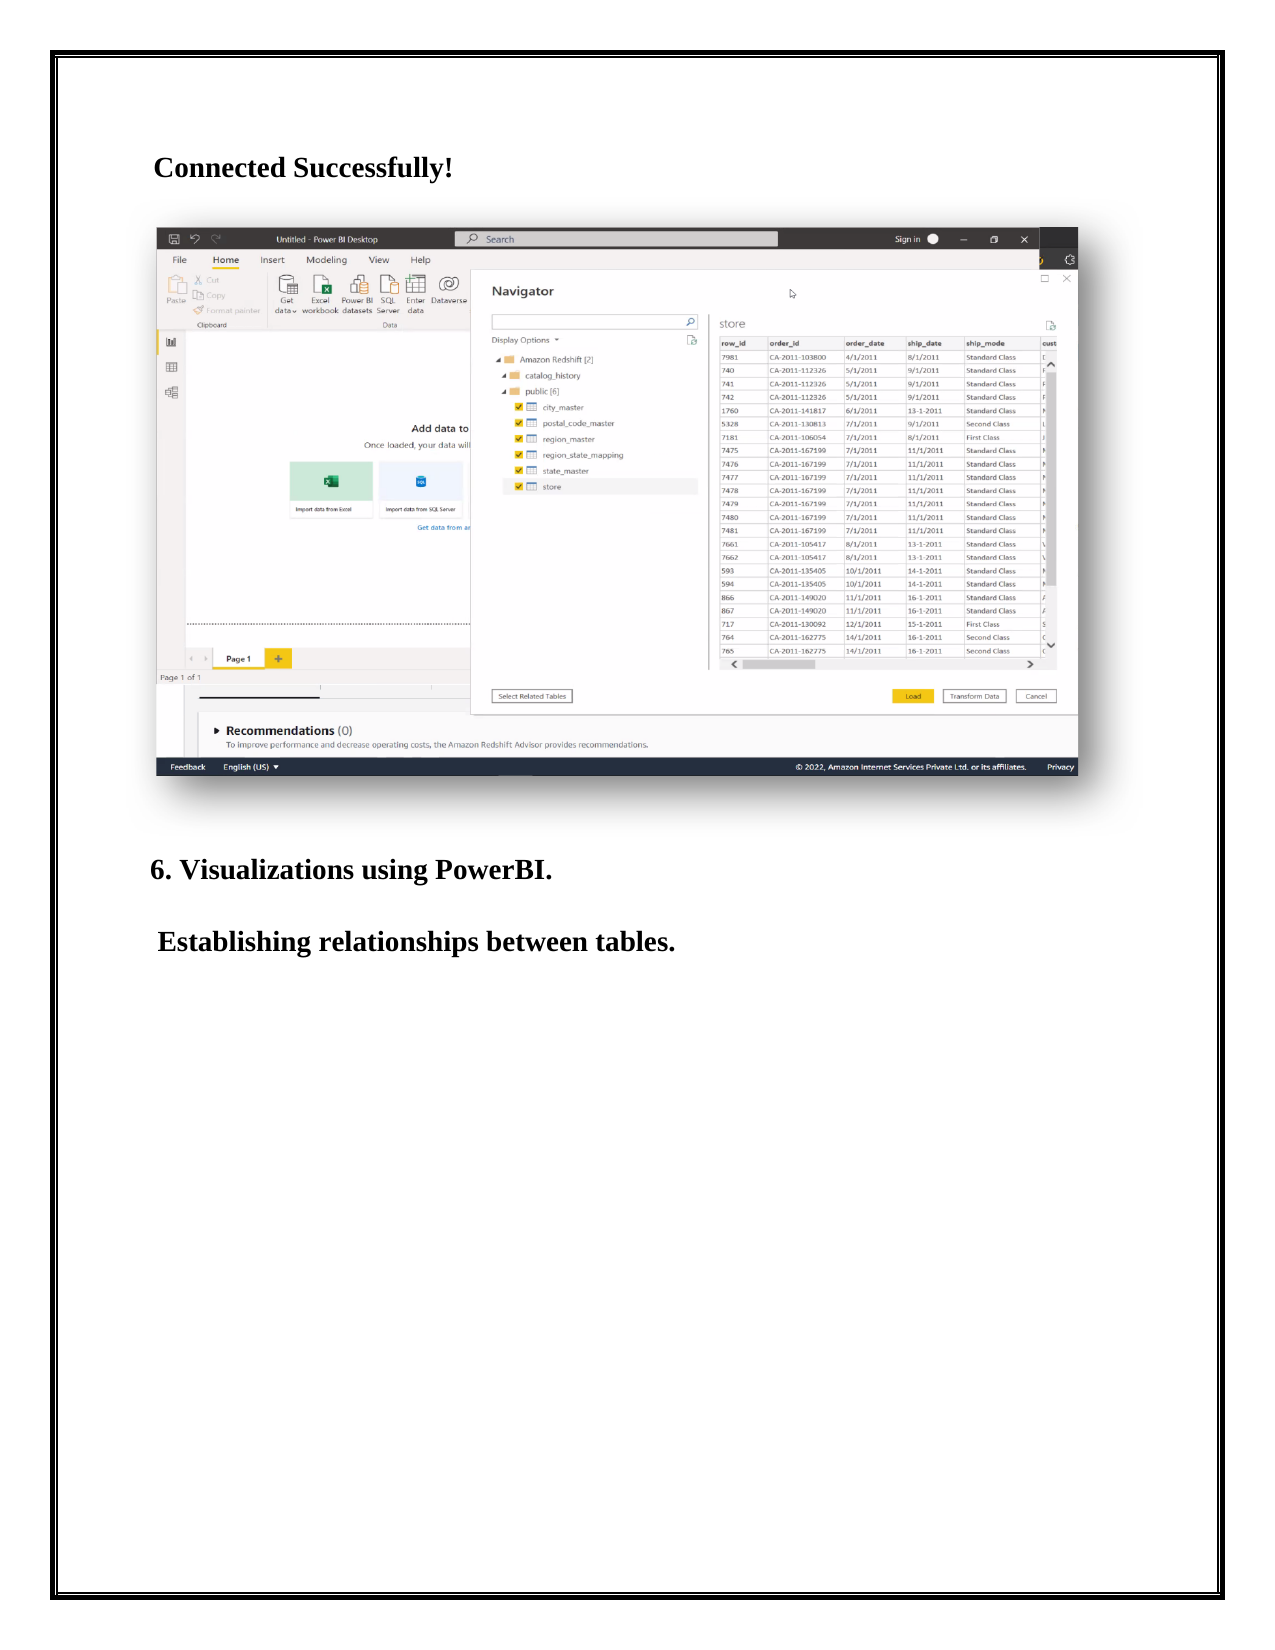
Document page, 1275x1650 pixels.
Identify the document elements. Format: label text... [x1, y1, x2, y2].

picture [156, 227, 1079, 776]
text 6. Visualizations using PowerBI. [150, 852, 1125, 886]
text Connected Successfully! [131, 150, 1125, 183]
text Establishing relationships between tables. [150, 924, 1125, 958]
